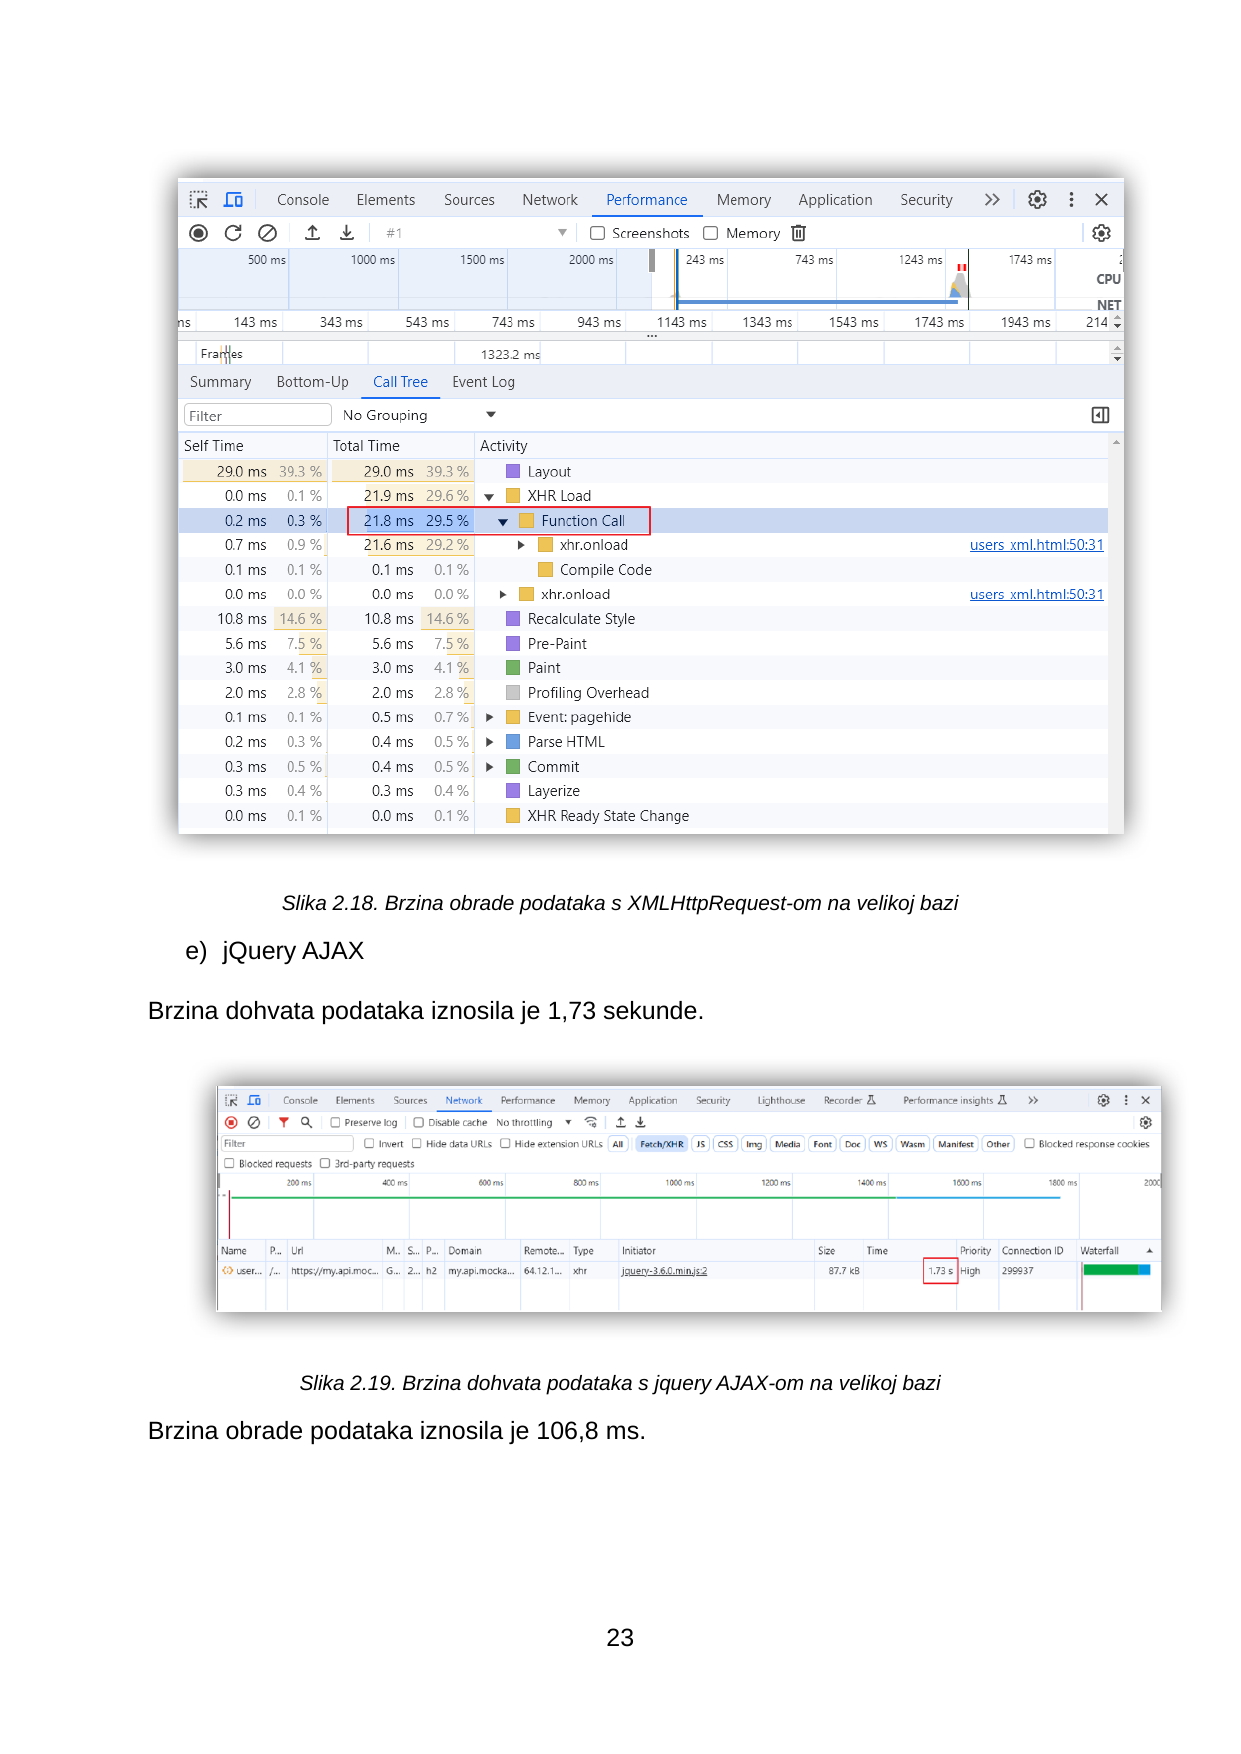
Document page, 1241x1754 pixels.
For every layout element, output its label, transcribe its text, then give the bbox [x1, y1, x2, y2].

picture [216, 1086, 1162, 1312]
text Brzina obrade podataka iznosila je 106,8 ms. [148, 1416, 1093, 1445]
picture [178, 178, 1124, 834]
text Slika 2.19. Brzina dohvata podataka s jquery AJAX-om na velikoj bazi [148, 1371, 1093, 1395]
list jQuery AJAX [185, 936, 1093, 965]
text Brzina dohvata podataka iznosila je 1,73 sekunde. [148, 996, 1093, 1024]
text Slika 2.18. Brzina obrade podataka s XMLHttpRequest-om na velikoj bazi [148, 891, 1093, 915]
